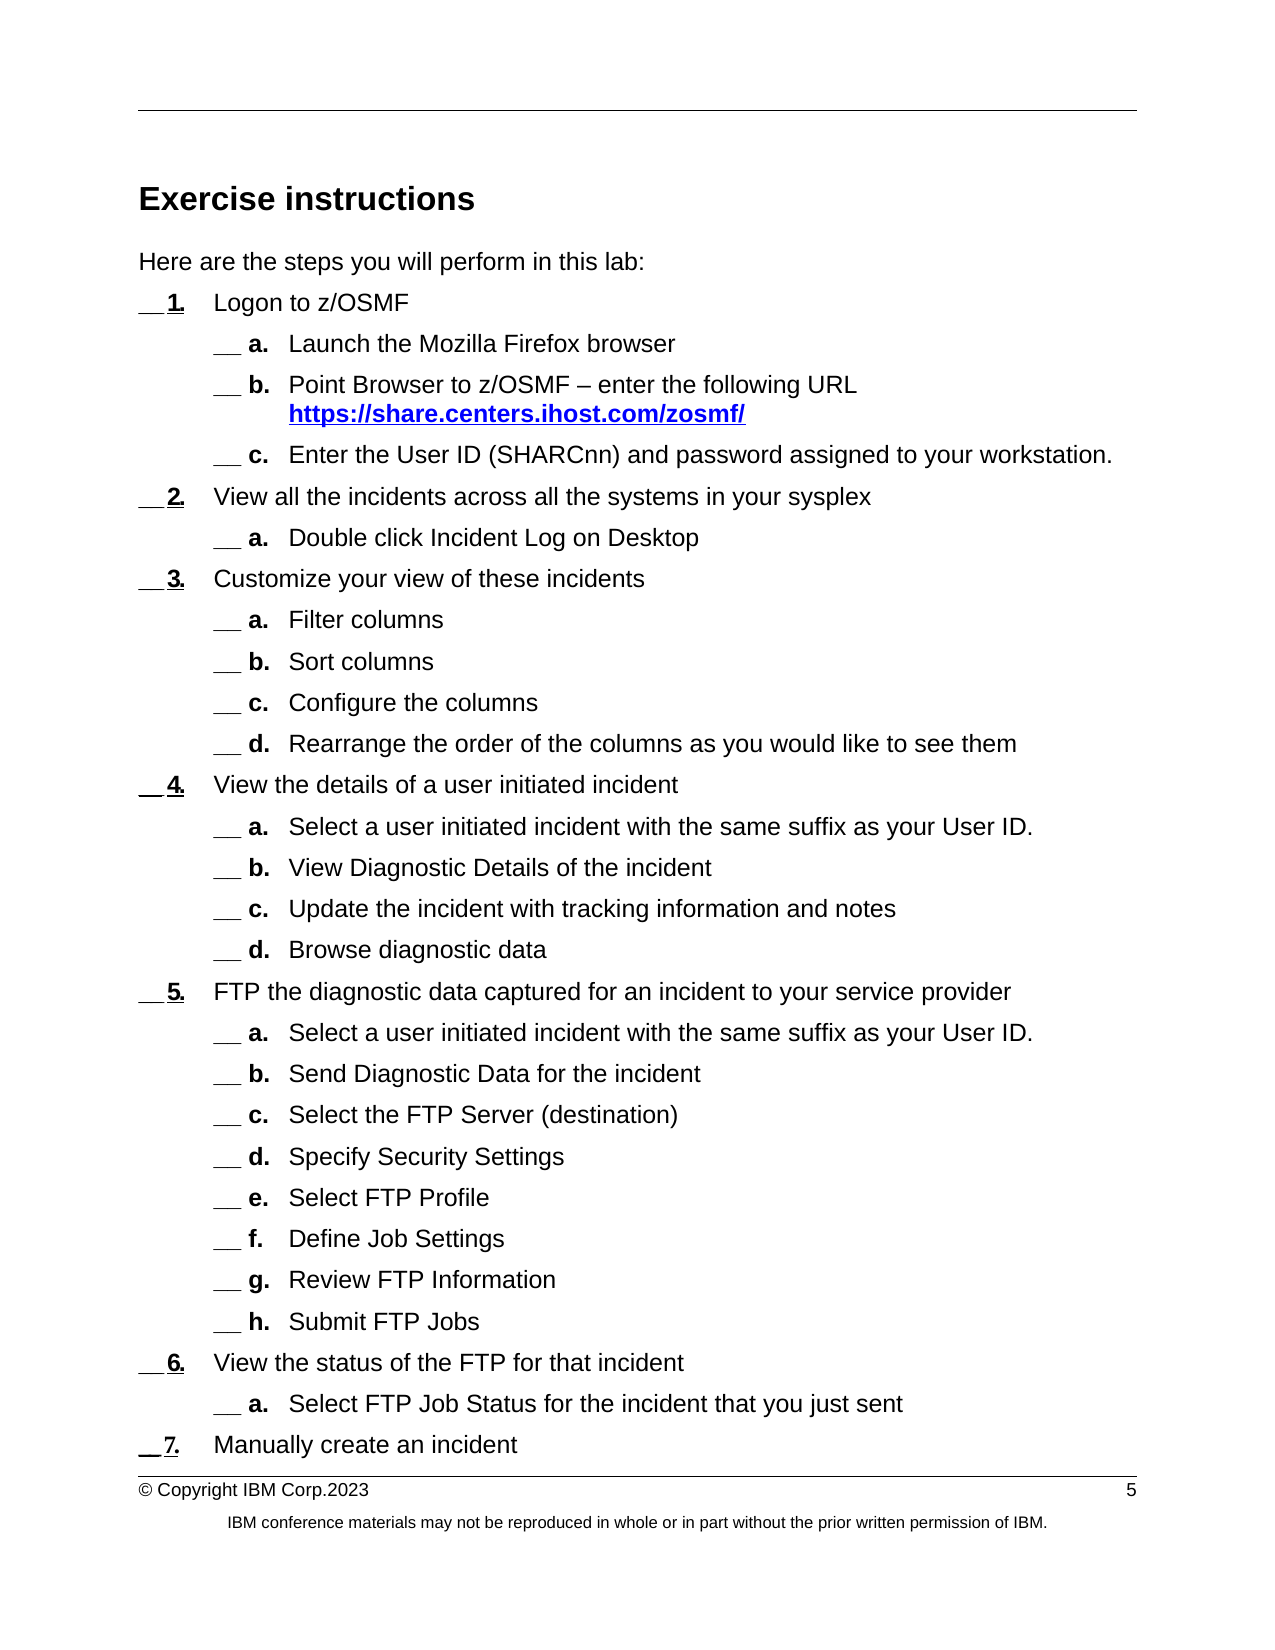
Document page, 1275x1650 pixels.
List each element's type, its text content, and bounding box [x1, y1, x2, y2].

list Rearrange the order of the columns as you would like to see them [213, 729, 1137, 758]
subtitle Exercise instructions [138, 179, 1137, 218]
text View the details of a user initiated incident [138, 771, 1137, 799]
list Select a user initiated incident with the same suffix as your User ID. [213, 1018, 1137, 1047]
text Here are the steps you will perform in this lab: [138, 247, 1137, 276]
list Filter columns [213, 606, 1137, 634]
text FTP the diagnostic data captured for an incident to your service provider [138, 977, 1137, 1006]
list Select FTP Profile [213, 1183, 1137, 1212]
list View Diagnostic Details of the incident [213, 853, 1137, 882]
list Submit FTP Jobs [213, 1307, 1137, 1336]
text View all the incidents across all the systems in your sysplex [138, 482, 1137, 511]
list Update the incident with tracking information and notes [213, 894, 1137, 923]
list Launch the Mozilla Firefox browser [213, 329, 1137, 358]
text Customize your view of these incidents [138, 564, 1137, 593]
list Define Job Settings [213, 1224, 1137, 1253]
text View the status of the FTP for that incident [138, 1348, 1137, 1377]
text Logon to z/OSMF [138, 288, 1137, 317]
list Configure the columns [213, 688, 1137, 717]
list Select the FTP Server (destination) [213, 1101, 1137, 1129]
list Enter the User ID (SHARCnn) and password assigned to your workstation. [213, 441, 1137, 469]
list Review FTP Information [213, 1266, 1137, 1294]
list Send Diagnostic Data for the incident [213, 1059, 1137, 1088]
list Double click Incident Log on Desktop [213, 523, 1137, 552]
list Select FTP Job Status for the incident that you just sent [213, 1389, 1137, 1418]
list Browse diagnostic data [213, 936, 1137, 964]
list Sort columns [213, 647, 1137, 676]
list Point Browser to z/OSMF – enter the following URL https://share.centers.ihost.com/zosmf/ [213, 371, 1137, 428]
list Manually create an incident [138, 1431, 1137, 1459]
list Specify Security Settings [213, 1142, 1137, 1171]
list Select a user initiated incident with the same suffix as your User ID. [213, 812, 1137, 841]
